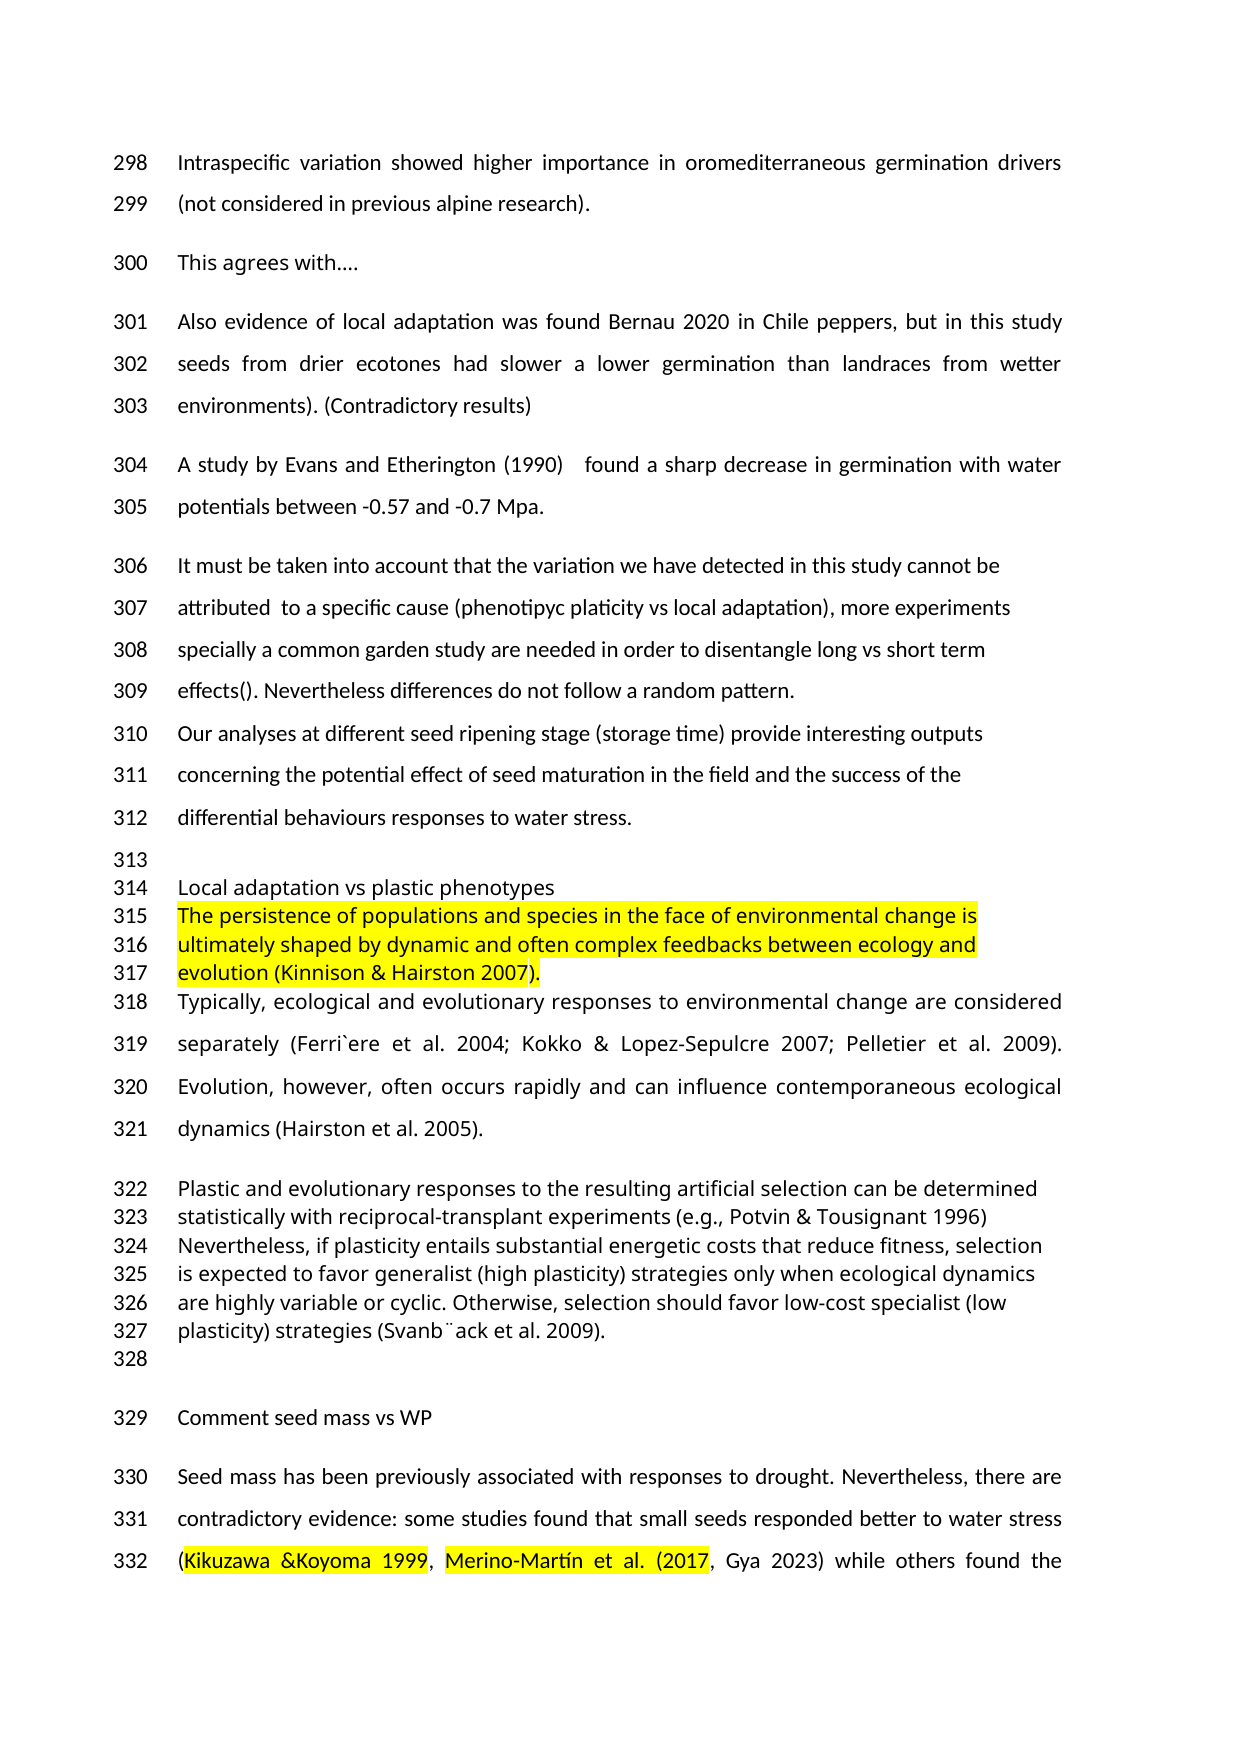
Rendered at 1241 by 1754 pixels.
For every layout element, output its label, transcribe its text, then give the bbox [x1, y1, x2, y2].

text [177, 1462, 1063, 1574]
text Typically, ecological and evolutionary responses to environmental change are considered separately (Ferri`ere et al. 2004; Kokko & Lopez-Sepulcre 2007; Pelletier et al. 2009). Evolution, however, often occurs rapidly and can influence contemporaneous ecological dynamics (Hairston et al. 2005). [177, 987, 1063, 1143]
text A study by Evans and Etherington (1990) found a sharp decrease in germination with water potentials between -0.57 and -0.7 Mpa. [177, 450, 1063, 520]
text Nevertheless, if plasticity entails substantial energetic costs that reduce fitness, selection is expected to favor generalist (high plasticity) strategies only when ecological dynamics are highly variable or cyclic. Otherwise, selection should favor low-cost specialist (low plasticity) strategies (Svanb¨ack et al. 2009). [177, 1231, 1063, 1344]
text Our analyses at different seed ripening stage (storage time) provide interesting outputs concerning the potential effect of seed maturation in the field and the success of the differential behaviours responses to water stress. [177, 719, 1063, 831]
text Also evidence of local adaptation was found Bernau 2020 in Chile peppers, but in this study seeds from drier ecotones had slower a lower germination than landraces from wetter environments). (Contradictory results) [177, 307, 1063, 419]
text The persistence of populations and species in the face of environmental change is ultimately shaped by dynamic and often complex feedbacks between ecology and evolution (Kinnison & Hairston 2007). [540, 901, 1063, 987]
text Comment seed mass vs WP [177, 1403, 1063, 1431]
text This agrees with…. [177, 248, 1063, 277]
text Intraspecific variation showed higher importance in oromediterraneous germination drivers (not considered in previous alpine research). [177, 148, 1063, 218]
text Local adaptation vs plastic phenotypes [177, 873, 1063, 901]
text Plastic and evolutionary responses to the resulting artificial selection can be determined statistically with reciprocal-transplant experiments (e.g., Potvin & Tousignant 1996) [177, 1174, 1063, 1231]
text It must be taken into account that the variation we have detected in this study cannot be attributed to a specific cause (phenotipyc platicity vs local adaptation), more experiments specially a common garden study are needed in order to disentangle long vs short term effects(). Nevertheless differences do not follow a random pattern. [177, 551, 1063, 705]
